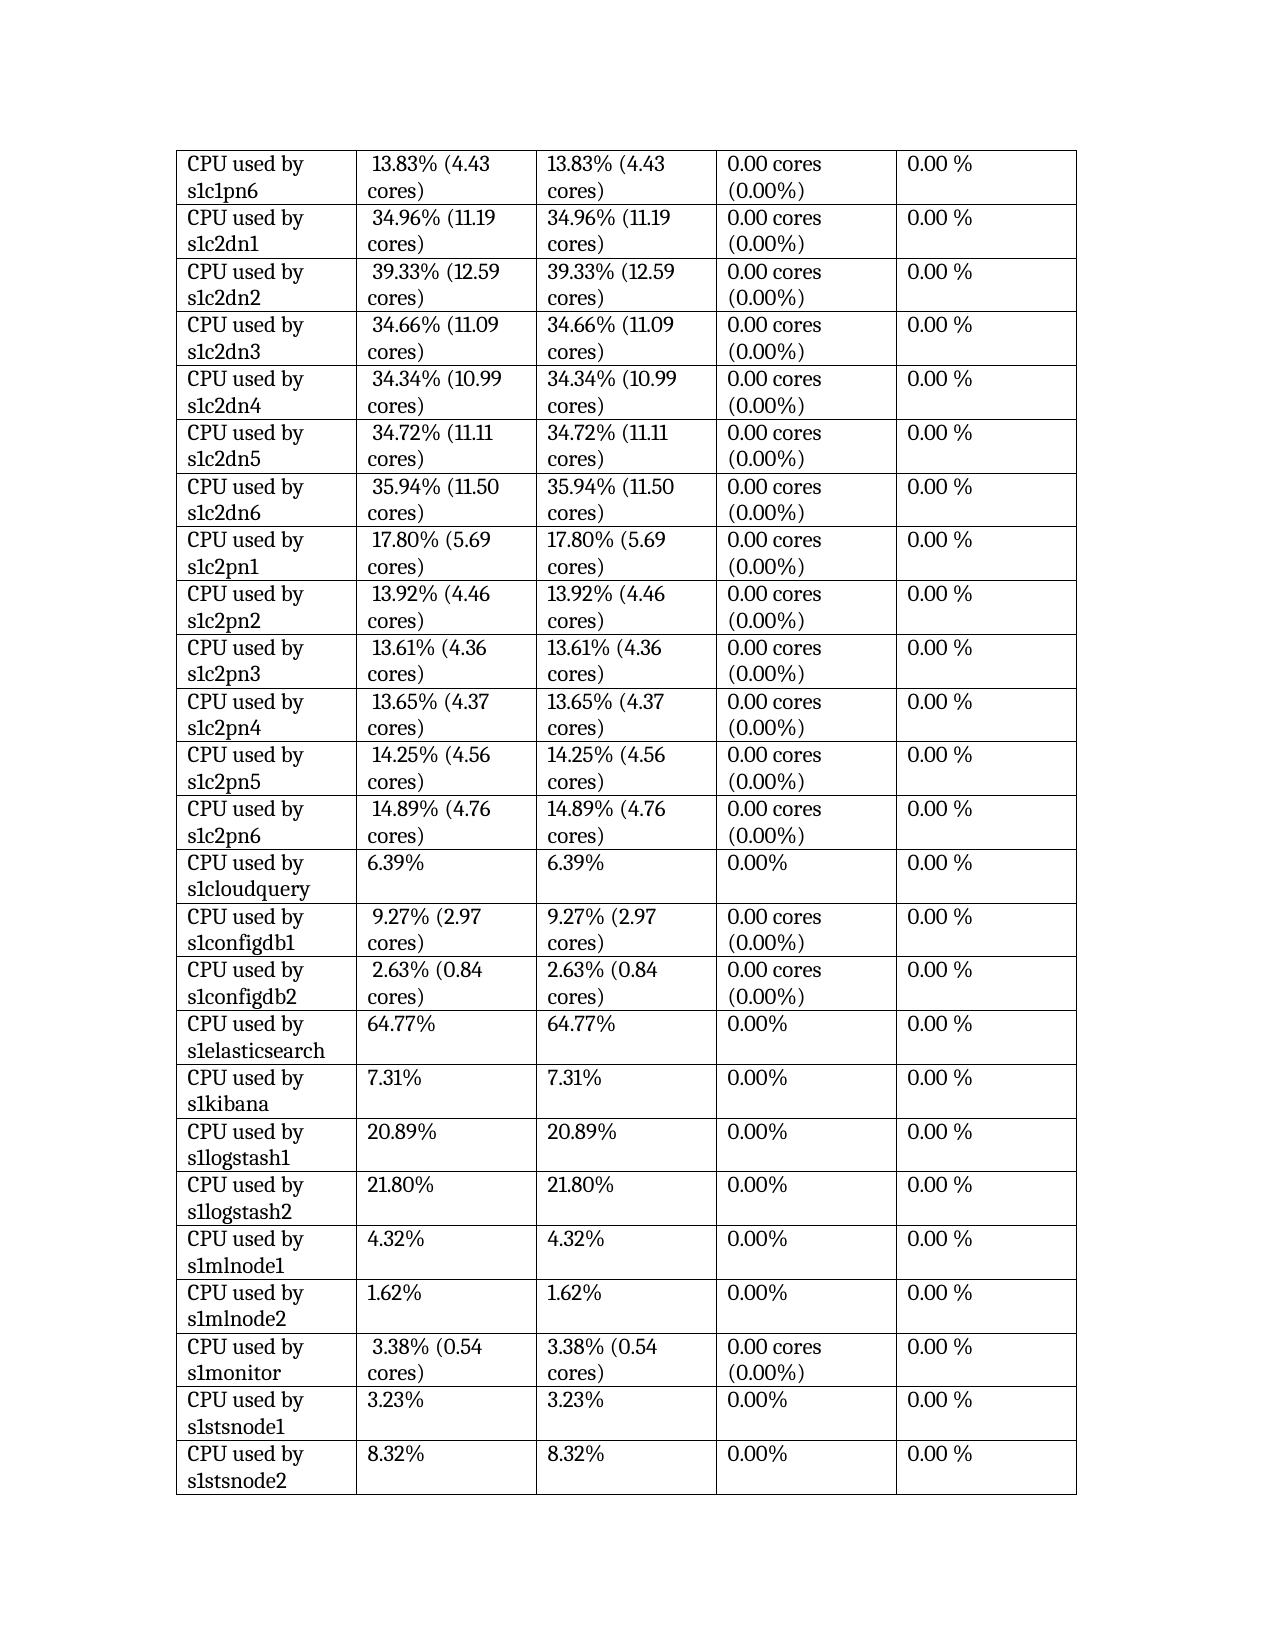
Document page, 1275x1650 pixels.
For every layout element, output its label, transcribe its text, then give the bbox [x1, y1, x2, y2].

table_cell 13.65% (4.37 cores) [537, 689, 716, 741]
table_cell 8.32% [357, 1441, 536, 1494]
table_cell 14.89% (4.76 cores) [357, 796, 536, 849]
table_cell 1.62% [537, 1280, 716, 1332]
table_cell 0.00 cores (0.00%) [717, 796, 896, 849]
table_cell 35.94% (11.50 cores) [537, 474, 716, 526]
table_cell 35.94% (11.50 cores) [357, 474, 536, 526]
table_cell CPU used by s1c2pn6 [177, 796, 356, 849]
table_cell 0.00 % [897, 1226, 1076, 1279]
table_cell 0.00 % [897, 1065, 1076, 1117]
table_cell CPU used by s1configdb2 [177, 957, 356, 1010]
table_cell 17.80% (5.69 cores) [357, 527, 536, 580]
table_cell 0.00 % [897, 1119, 1076, 1171]
table_cell CPU used by s1c2pn3 [177, 635, 356, 687]
table_cell 3.38% (0.54 cores) [537, 1334, 716, 1386]
table_cell 13.92% (4.46 cores) [537, 581, 716, 634]
table_cell 0.00% [717, 1387, 896, 1440]
table_cell CPU used by s1c2pn5 [177, 742, 356, 795]
table_cell CPU used by s1c2pn4 [177, 689, 356, 741]
table_cell 0.00% [717, 1441, 896, 1494]
table_cell 0.00% [717, 1226, 896, 1279]
table_cell 34.66% (11.09 cores) [357, 312, 536, 365]
table_cell 39.33% (12.59 cores) [357, 259, 536, 311]
table_cell 0.00 % [897, 1334, 1076, 1386]
table_cell 0.00% [717, 1065, 896, 1117]
table_cell 6.39% [537, 850, 716, 902]
table_cell 13.61% (4.36 cores) [357, 635, 536, 687]
table_cell CPU used by s1kibana [177, 1065, 356, 1117]
table_cell 13.65% (4.37 cores) [357, 689, 536, 741]
table_cell CPU used by s1stsnode2 [177, 1441, 356, 1494]
table_cell CPU used by s1monitor [177, 1334, 356, 1386]
table_cell 0.00 % [897, 527, 1076, 580]
table_cell 4.32% [537, 1226, 716, 1279]
table_cell 20.89% [357, 1119, 536, 1171]
table_cell 0.00 cores (0.00%) [717, 957, 896, 1010]
table_cell 7.31% [357, 1065, 536, 1117]
table_cell 34.96% (11.19 cores) [357, 205, 536, 257]
table_cell CPU used by s1c2pn2 [177, 581, 356, 634]
table_cell 0.00 % [897, 1441, 1076, 1494]
table_cell CPU used by s1elasticsearch [177, 1011, 356, 1064]
table_cell 13.92% (4.46 cores) [357, 581, 536, 634]
table_cell 0.00% [717, 850, 896, 902]
table_cell 6.39% [357, 850, 536, 902]
table_cell 0.00 % [897, 474, 1076, 526]
table_cell 0.00 cores (0.00%) [717, 689, 896, 741]
table_cell 0.00 % [897, 796, 1076, 849]
table_cell CPU used by s1mlnode2 [177, 1280, 356, 1332]
table_cell 0.00 % [897, 850, 1076, 902]
table_cell 34.66% (11.09 cores) [537, 312, 716, 365]
table_cell 34.96% (11.19 cores) [537, 205, 716, 257]
table_cell 3.38% (0.54 cores) [357, 1334, 536, 1386]
table_cell CPU used by s1c2pn1 [177, 527, 356, 580]
table_cell 0.00 cores (0.00%) [717, 420, 896, 472]
table_cell 3.23% [537, 1387, 716, 1440]
table_cell 7.31% [537, 1065, 716, 1117]
table_cell 0.00 % [897, 205, 1076, 257]
table_cell CPU used by s1c2dn1 [177, 205, 356, 257]
table_cell 14.89% (4.76 cores) [537, 796, 716, 849]
table_cell 0.00 % [897, 689, 1076, 741]
table_cell 0.00 % [897, 259, 1076, 311]
table_cell 0.00% [717, 1011, 896, 1064]
table_cell 14.25% (4.56 cores) [537, 742, 716, 795]
table_cell 0.00 % [897, 1172, 1076, 1225]
table_cell 0.00 cores (0.00%) [717, 312, 896, 365]
table_cell CPU used by s1logstash2 [177, 1172, 356, 1225]
table_cell 13.83% (4.43 cores) [357, 151, 536, 204]
table_cell 20.89% [537, 1119, 716, 1171]
table_cell 3.23% [357, 1387, 536, 1440]
table_cell 4.32% [357, 1226, 536, 1279]
table_cell 13.83% (4.43 cores) [537, 151, 716, 204]
table_cell 13.61% (4.36 cores) [537, 635, 716, 687]
table_cell CPU used by s1logstash1 [177, 1119, 356, 1171]
table_cell 0.00 % [897, 635, 1076, 687]
table_cell 1.62% [357, 1280, 536, 1332]
table_cell 0.00 cores (0.00%) [717, 474, 896, 526]
table_cell 8.32% [537, 1441, 716, 1494]
table_cell 0.00 % [897, 366, 1076, 419]
table_cell 0.00 cores (0.00%) [717, 742, 896, 795]
table_cell CPU used by s1c2dn6 [177, 474, 356, 526]
table_cell CPU used by s1c2dn3 [177, 312, 356, 365]
table_cell 0.00 % [897, 904, 1076, 956]
table_cell 0.00 cores (0.00%) [717, 205, 896, 257]
table_cell CPU used by s1c2dn5 [177, 420, 356, 472]
table_cell 34.72% (11.11 cores) [357, 420, 536, 472]
table_cell 0.00 cores (0.00%) [717, 635, 896, 687]
table_cell 9.27% (2.97 cores) [357, 904, 536, 956]
table_cell 0.00 % [897, 1011, 1076, 1064]
table_cell 34.34% (10.99 cores) [357, 366, 536, 419]
table_cell 0.00 % [897, 581, 1076, 634]
table_cell 0.00 cores (0.00%) [717, 259, 896, 311]
table_cell 0.00 cores (0.00%) [717, 1334, 896, 1386]
table_cell 21.80% [357, 1172, 536, 1225]
table_cell 0.00% [717, 1119, 896, 1171]
table_cell 0.00 % [897, 312, 1076, 365]
table_cell CPU used by s1mlnode1 [177, 1226, 356, 1279]
table_cell 0.00 % [897, 1387, 1076, 1440]
table_cell 2.63% (0.84 cores) [537, 957, 716, 1010]
table_cell CPU used by s1cloudquery [177, 850, 356, 902]
table_cell 0.00% [717, 1280, 896, 1332]
table_cell 0.00 % [897, 151, 1076, 204]
table_cell CPU used by s1configdb1 [177, 904, 356, 956]
table_cell 2.63% (0.84 cores) [357, 957, 536, 1010]
table_cell 0.00 cores (0.00%) [717, 366, 896, 419]
table_cell 0.00 % [897, 957, 1076, 1010]
table_cell 0.00 % [897, 742, 1076, 795]
table_cell 0.00% [717, 1172, 896, 1225]
table_cell 34.72% (11.11 cores) [537, 420, 716, 472]
table_cell CPU used by s1c2dn4 [177, 366, 356, 419]
table_cell 64.77% [537, 1011, 716, 1064]
table_cell 9.27% (2.97 cores) [537, 904, 716, 956]
table_cell 0.00 % [897, 420, 1076, 472]
table_cell 17.80% (5.69 cores) [537, 527, 716, 580]
table_cell 0.00 cores (0.00%) [717, 151, 896, 204]
table_cell 0.00 % [897, 1280, 1076, 1332]
table_cell 34.34% (10.99 cores) [537, 366, 716, 419]
table_cell 0.00 cores (0.00%) [717, 581, 896, 634]
table_cell 64.77% [357, 1011, 536, 1064]
table_cell 21.80% [537, 1172, 716, 1225]
table_cell 0.00 cores (0.00%) [717, 904, 896, 956]
table_cell 14.25% (4.56 cores) [357, 742, 536, 795]
table_cell CPU used by s1stsnode1 [177, 1387, 356, 1440]
table_cell CPU used by s1c2dn2 [177, 259, 356, 311]
table_cell CPU used by s1c1pn6 [177, 151, 356, 204]
table_cell 39.33% (12.59 cores) [537, 259, 716, 311]
table_cell 0.00 cores (0.00%) [717, 527, 896, 580]
